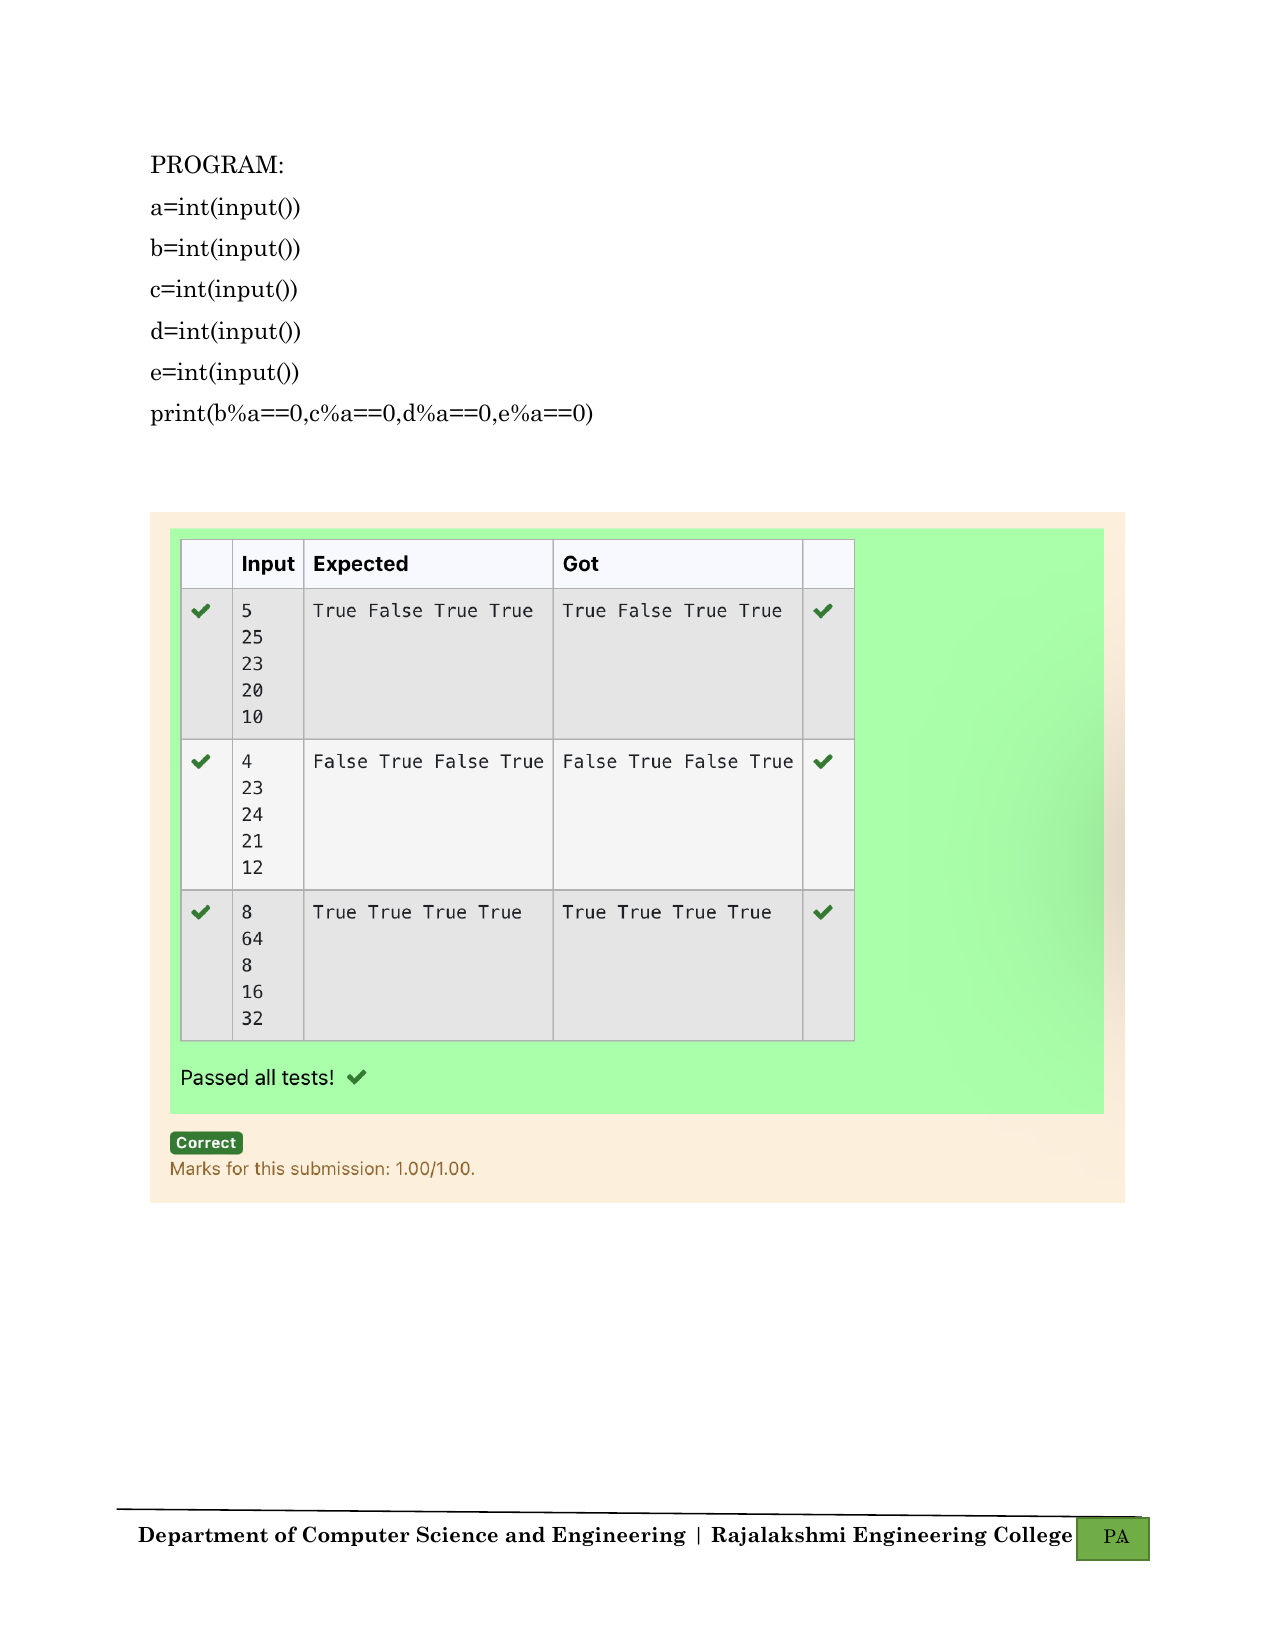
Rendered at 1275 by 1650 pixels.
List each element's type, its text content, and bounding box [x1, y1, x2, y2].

text PROGRAM: [150, 150, 1125, 179]
text a=int(input()) [150, 191, 1125, 220]
text c=int(input()) [150, 274, 1125, 303]
text b=int(input()) [150, 233, 1125, 262]
text print(b%a==0,c%a==0,d%a==0,e%a==0) [150, 398, 1125, 427]
text e=int(input()) [150, 357, 1125, 386]
text d=int(input()) [150, 315, 1125, 344]
picture [150, 512, 1125, 1203]
